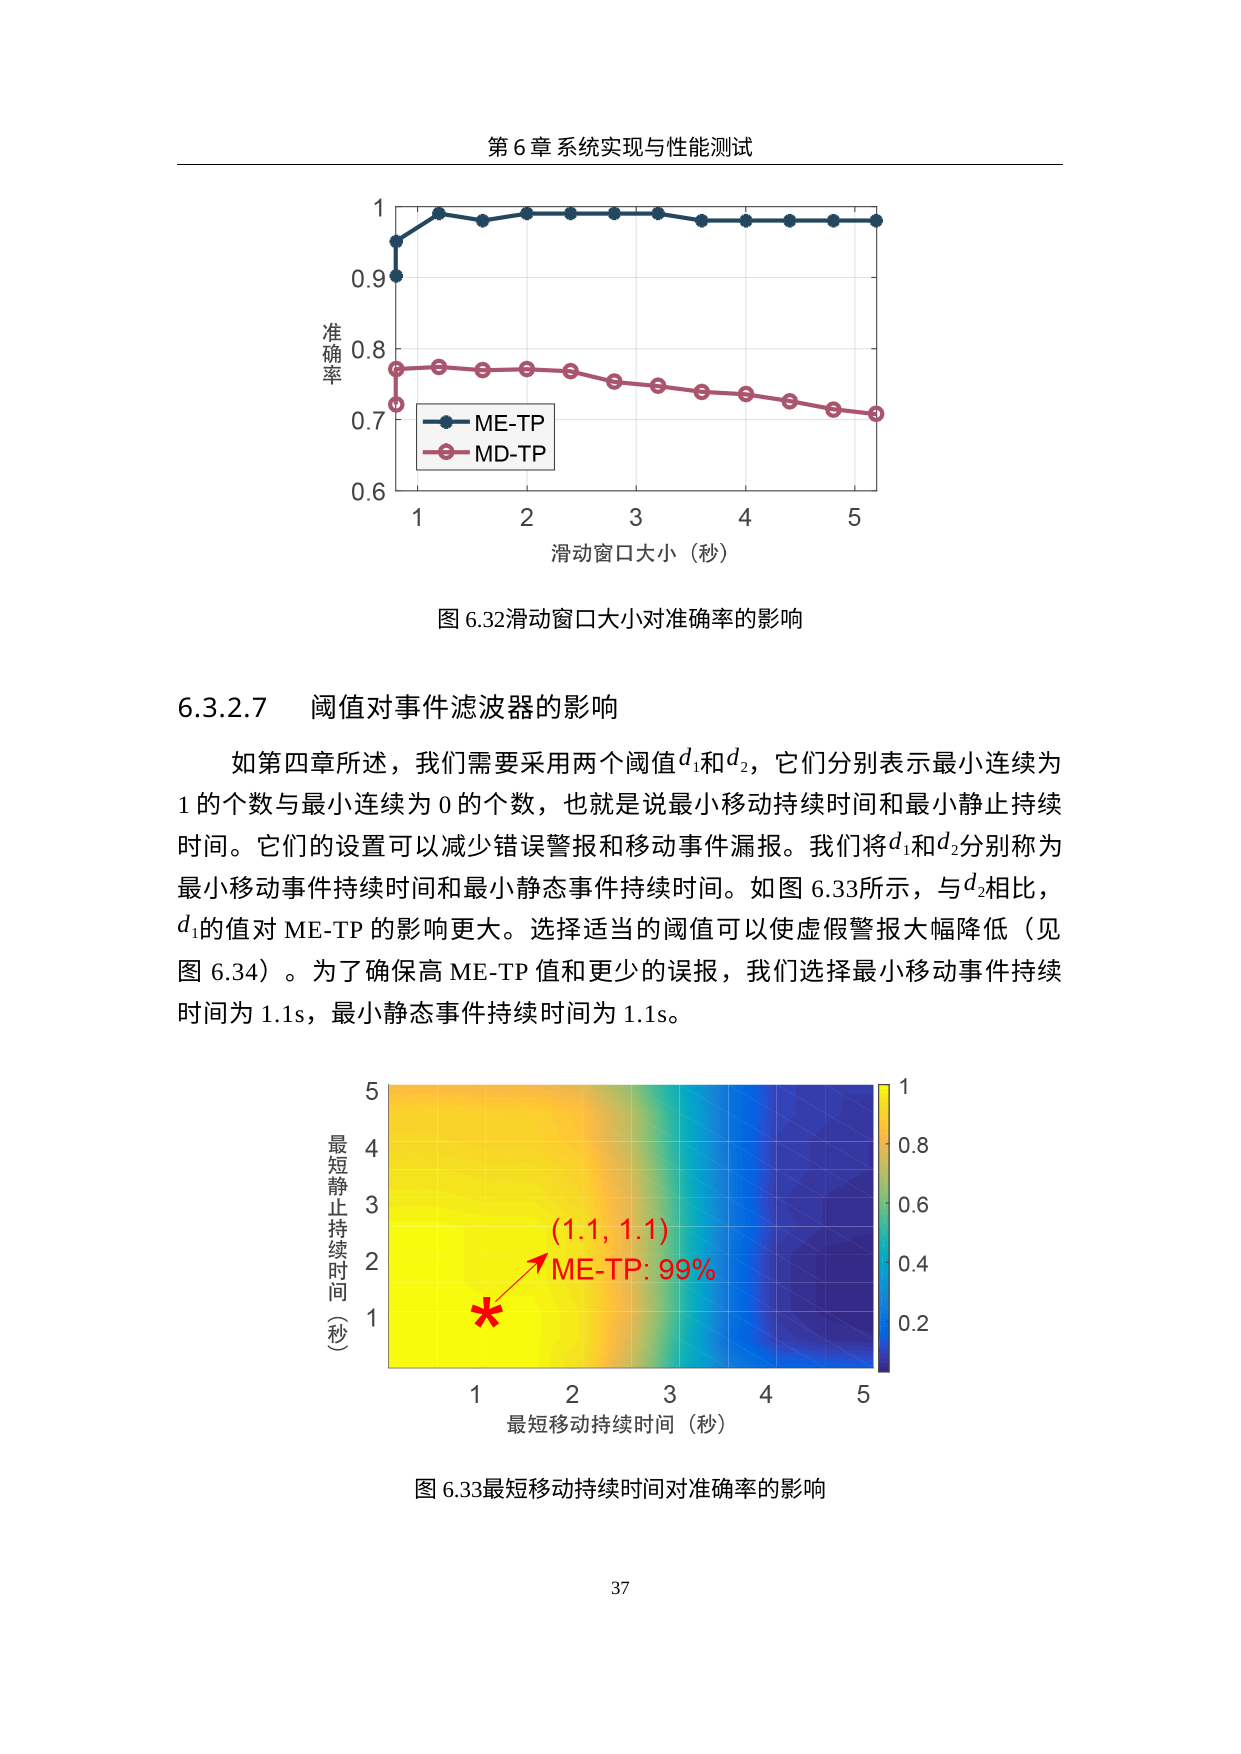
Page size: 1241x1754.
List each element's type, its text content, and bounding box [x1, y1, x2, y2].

picture [304, 177, 936, 577]
text 阈值对事件滤波器的影响 [177, 684, 1063, 726]
picture [307, 1055, 933, 1446]
